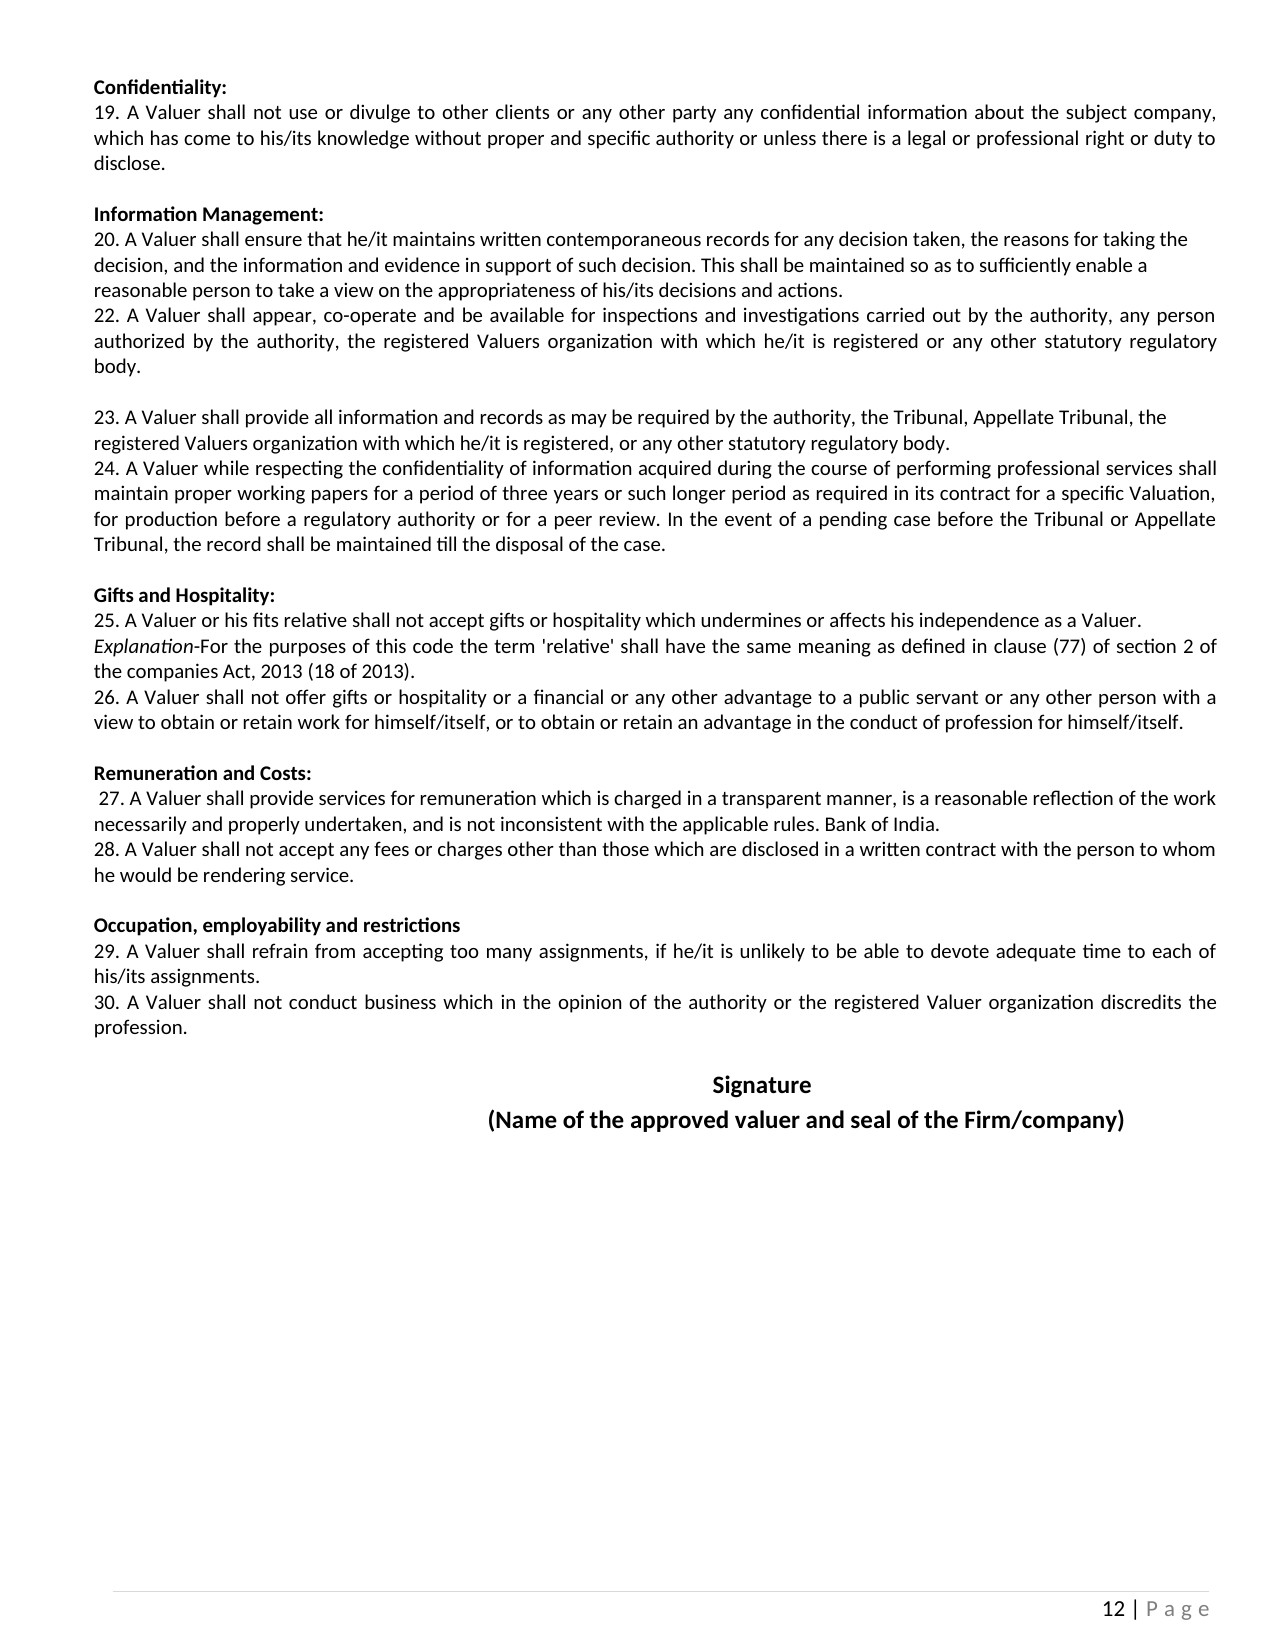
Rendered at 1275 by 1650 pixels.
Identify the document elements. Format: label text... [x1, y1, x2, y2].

text 22. A Valuer shall appear, co-operate and be available for inspections and investigations carried out by the authority, any person authorized by the authority, the registered Valuers organization with which he/it is registered or any other statutory regulatory body. [94, 303, 1219, 379]
text decision, and the information and evidence in support of such decision. This shall be maintained so as to sufficiently enable a [94, 252, 1219, 277]
text 29. A Valuer shall refrain from accepting too many assignments, if he/it is unlikely to be able to devote adequate time to each of his/its assignments. [94, 938, 1219, 989]
text 25. A Valuer or his fits relative shall not accept gifts or hospitality which undermines or affects his independence as a Valuer. [94, 608, 1219, 633]
text 28. A Valuer shall not accept any fees or charges other than those which are disclosed in a written contract with the person to whom he would be rendering service. [94, 836, 1219, 887]
text Remuneration and Costs: [94, 760, 1219, 786]
text Gifts and Hospitality: [94, 582, 1219, 608]
text 27. A Valuer shall provide services for remuneration which is charged in a transparent manner, is a reasonable reflection of the work necessarily and properly undertaken, and is not inconsistent with the applicable rules. Bank of India. [94, 786, 1219, 836]
text registered Valuers organization with which he/it is registered, or any other statutory regulatory body. [94, 430, 1219, 455]
text Occupation, employability and restrictions [94, 913, 1219, 938]
text (Name of the approved valuer and seal of the Firm/company) [94, 1104, 1219, 1134]
text 19. A Valuer shall not use or divulge to other clients or any other party any confidential information about the subject company, which has come to his/its knowledge without proper and specific authority or unless there is a legal or professional right or duty to disclose. [94, 99, 1219, 176]
text 20. A Valuer shall ensure that he/it maintains written contemporaneous records for any decision taken, the reasons for taking the [94, 226, 1219, 252]
text 24. A Valuer while respecting the confidentiality of information acquired during the course of performing professional services shall maintain proper working papers for a period of three years or such longer period as required in its contract for a specific Valuation, for production before a regulatory authority or for a peer review. In the event of a pending case before the Tribunal or Appellate Tribunal, the record shall be maintained till the disposal of the case. [94, 455, 1219, 557]
text Explanation-For the purposes of this code the term 'relative' shall have the same meaning as defined in clause (77) of section 2 of the companies Act, 2013 (18 of 2013). [94, 633, 1219, 684]
text reasonable person to take a view on the appropriateness of his/its decisions and actions. [94, 277, 1219, 303]
text Confidentiality: [94, 74, 1219, 99]
text Signature [94, 1069, 1219, 1099]
text Information Management: [94, 201, 1219, 226]
text 30. A Valuer shall not conduct business which in the opinion of the authority or the registered Valuer organization discredits the profession. [94, 989, 1219, 1040]
text 26. A Valuer shall not offer gifts or hospitality or a financial or any other advantage to a public servant or any other person with a view to obtain or retain work for himself/itself, or to obtain or retain an advantage in the conduct of profession for himself/itself. [94, 684, 1219, 735]
text 23. A Valuer shall provide all information and records as may be required by the authority, the Tribunal, Appellate Tribunal, the [94, 404, 1219, 430]
